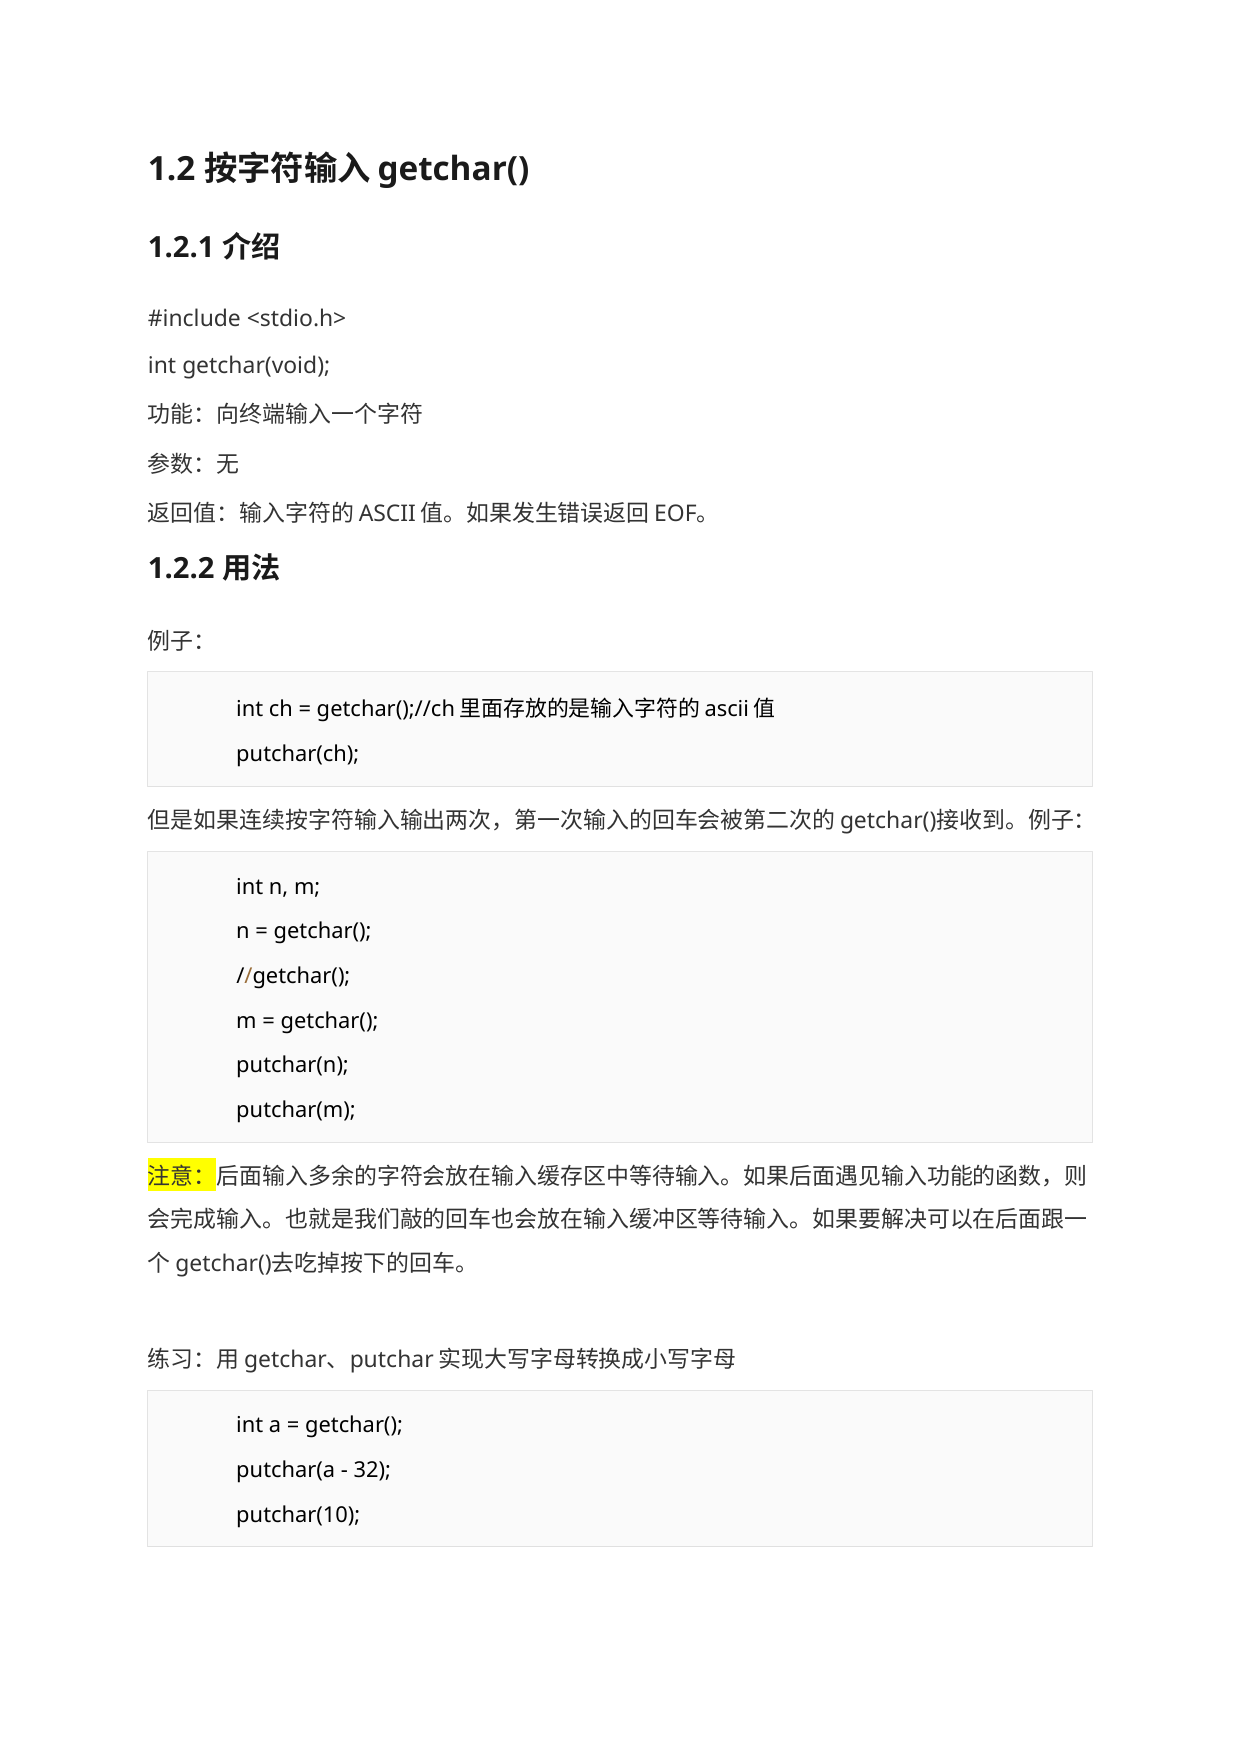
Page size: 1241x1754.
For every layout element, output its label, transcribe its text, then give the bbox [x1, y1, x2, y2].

text 注意：后面输入多余的字符会放在输入缓存区中等待输入。如果后面遇见输入功能的函数，则会完成输入。也就是我们敲的回车也会放在输入缓冲区等待输入。如果要解决可以在后面跟一个getchar()去吃掉按下的回车。 [148, 1158, 1093, 1278]
text 练习：用getchar、putchar实现大写字母转换成小写字母 [148, 1341, 1093, 1374]
text 功能：向终端输入一个字符 [148, 396, 1093, 429]
subtitle 1.2.1 介绍 [148, 224, 1093, 266]
text 例子： [148, 623, 1093, 656]
subtitle 1.2 按字符输入getchar() [148, 142, 1093, 190]
text 参数：无 [148, 445, 1093, 479]
subtitle 1.2.2 用法 [148, 544, 1093, 587]
text int getchar(void); [148, 349, 1093, 380]
text 但是如果连续按字符输入输出两次，第一次输入的回车会被第二次的getchar()接收到。例子： [148, 802, 1093, 836]
text #include <stdio.h> [148, 302, 1093, 333]
text 返回值：输入字符的ASCII值。如果发生错误返回EOF。 [148, 495, 1093, 528]
